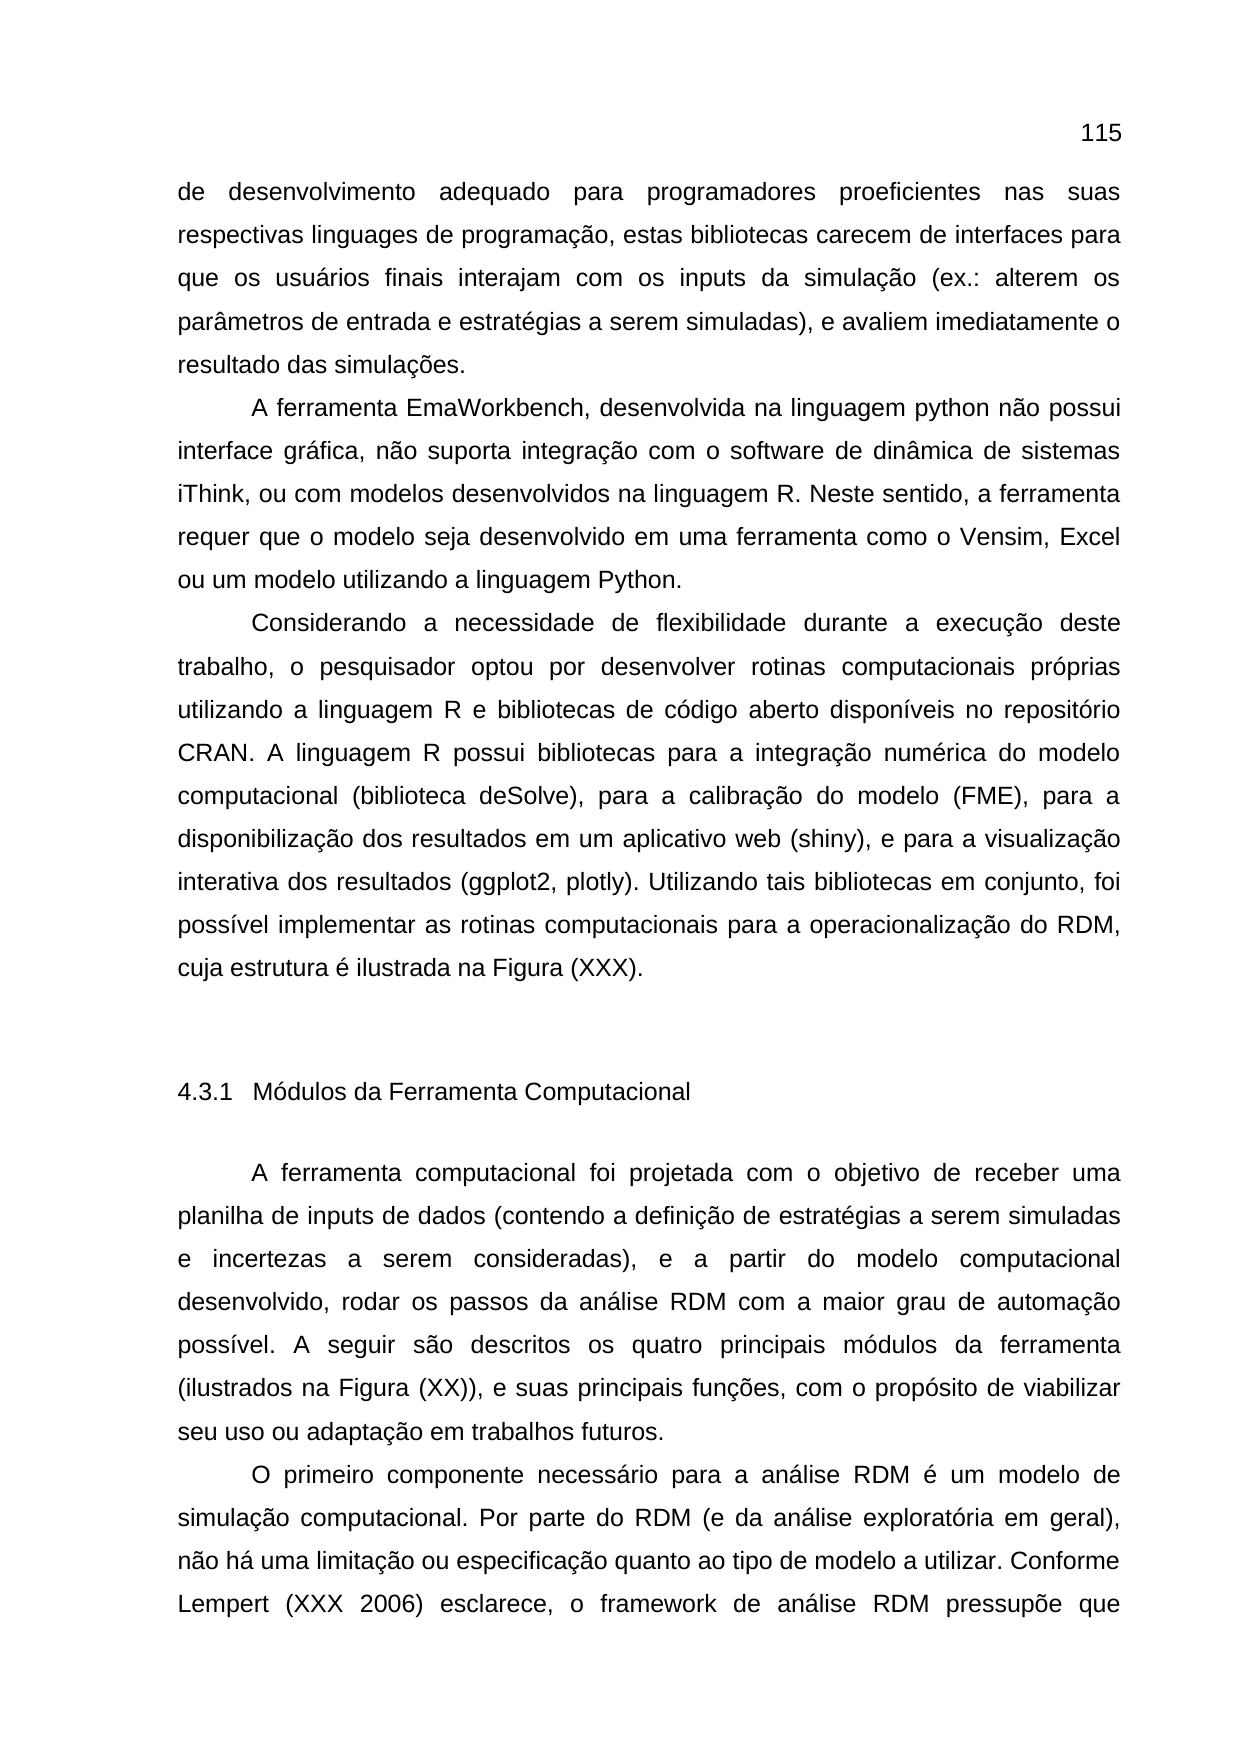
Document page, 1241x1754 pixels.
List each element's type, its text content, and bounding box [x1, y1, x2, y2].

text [177, 1460, 1122, 1618]
text A ferramenta EmaWorkbench, desenvolvida na linguagem python não possui interface gráfica, não suporta integração com o software de dinâmica de sistemas iThink, ou com modelos desenvolvidos na linguagem R. Neste sentido, a ferramenta requer que o modelo seja desenvolvido em uma ferramenta como o Vensim, Excel ou um modelo utilizando a linguagem Python. [177, 393, 1122, 594]
text A ferramenta computacional foi projetada com o objetivo de receber uma planilha de inputs de dados (contendo a definição de estratégias a serem simuladas e incertezas a serem consideradas), e a partir do modelo computacional desenvolvido, rodar os passos da análise RDM com a maior grau de automação possível. A seguir são descritos os quatro principais módulos da ferramenta (ilustrados na Figura (XX)), e suas principais funções, com o propósito de viabilizar seu uso ou adaptação em trabalhos futuros. [177, 1158, 1122, 1445]
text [177, 177, 1122, 378]
text Considerando a necessidade de flexibilidade durante a execução deste trabalho, o pesquisador optou por desenvolver rotinas computacionais próprias utilizando a linguagem R e bibliotecas de código aberto disponíveis no repositório CRAN. A linguagem R possui bibliotecas para a integração numérica do modelo computacional (biblioteca deSolve), para a calibração do modelo (FME), para a disponibilização dos resultados em um aplicativo web (shiny), e para a visualização interativa dos resultados (ggplot2, plotly). Utilizando tais bibliotecas em conjunto, foi possível implementar as rotinas computacionais para a operacionalização do RDM, cuja estrutura é ilustrada na Figura (XXX). [177, 608, 1122, 982]
subtitle Módulos da Ferramenta Computacional [177, 1077, 1122, 1106]
